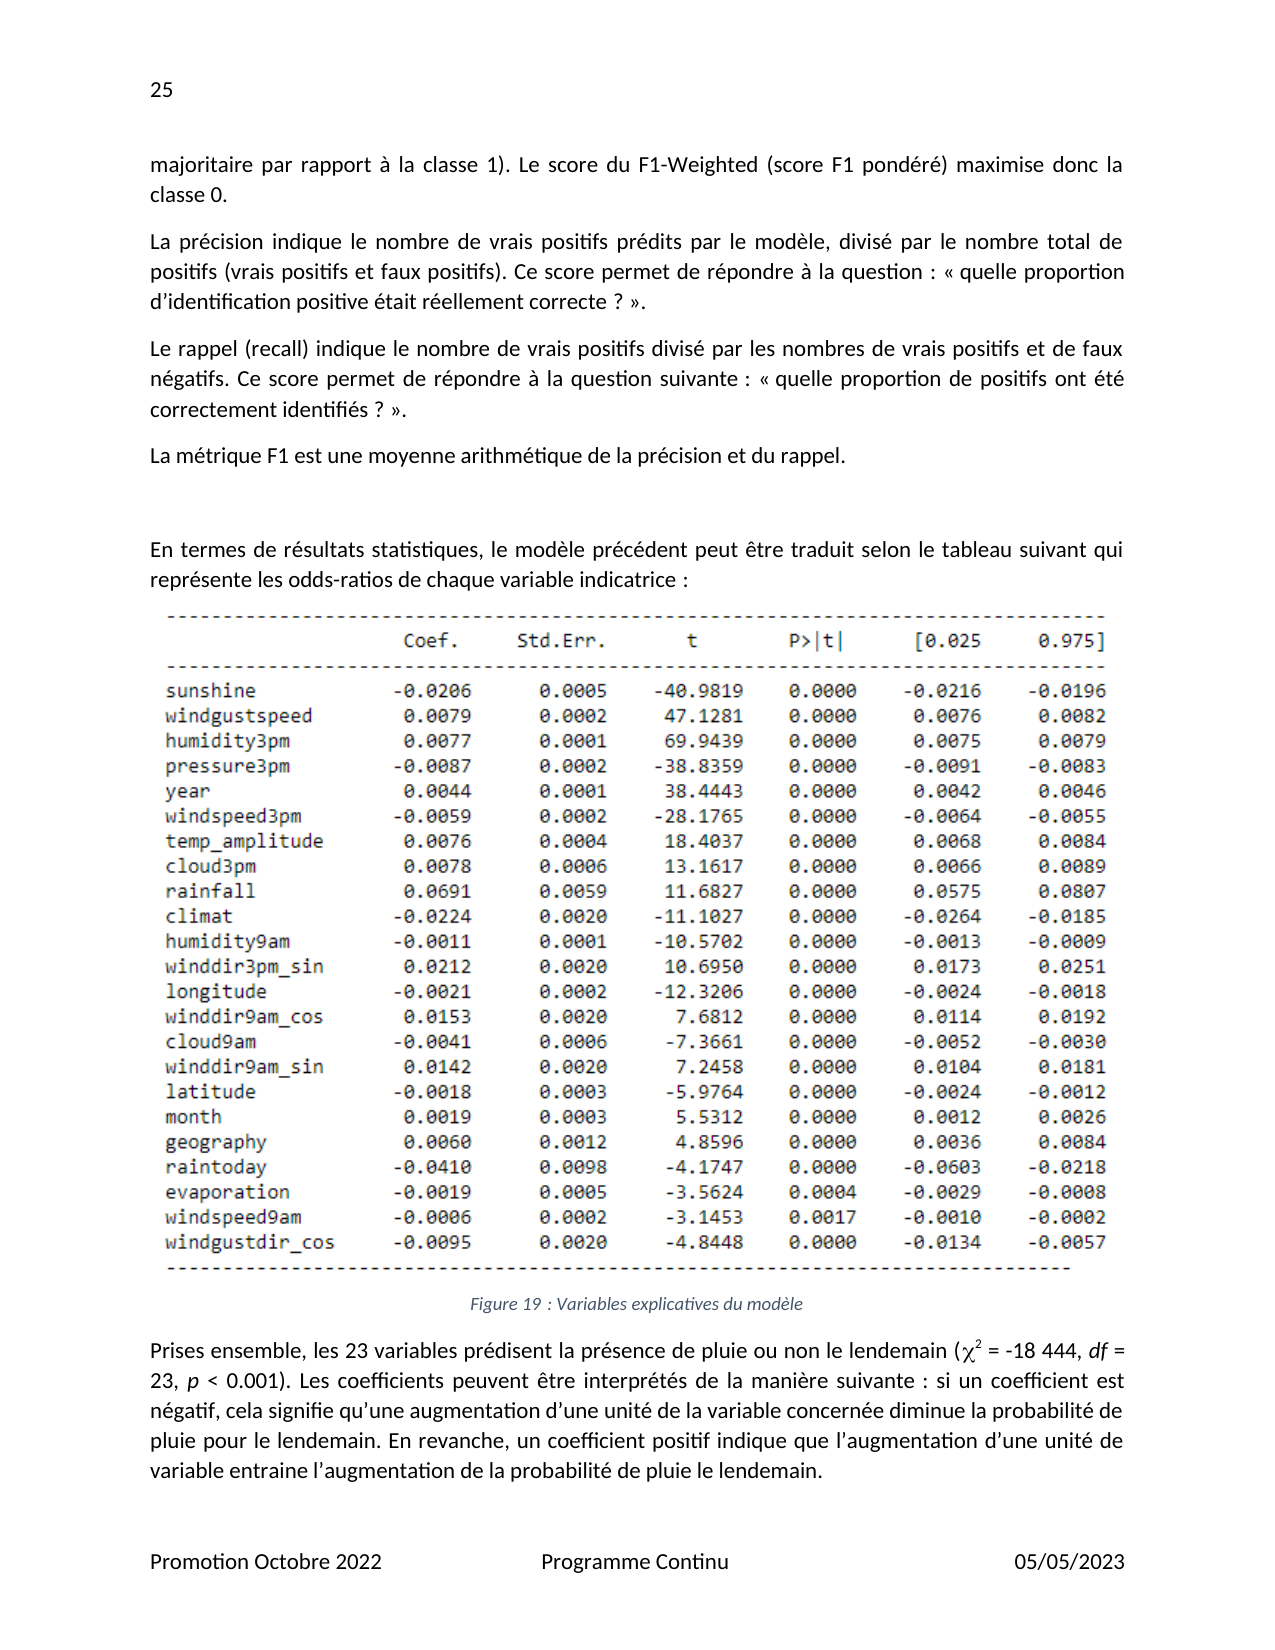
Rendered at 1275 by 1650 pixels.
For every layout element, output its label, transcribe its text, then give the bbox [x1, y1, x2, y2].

text Le rappel (recall) indique le nombre de vrais positifs divisé par les nombres de vrais positifs et de faux négatifs. Ce score permet de répondre à la question suivante : « quelle proportion de positifs ont été correctement identifiés ? ». [150, 334, 1125, 423]
text Prises ensemble, les 23 variables prédisent la présence de pluie ou non le lendemain (c2 = -18 444, df = 23, p < 0.001). Les coefficients peuvent être interprétés de la manière suivante : si un coefficient est négatif, cela signifie qu’une augmentation d’une unité de la variable concernée diminue la probabilité de pluie pour le lendemain. En revanche, un coefficient positif indique que l’augmentation d’une unité de variable entraine l’augmentation de la probabilité de pluie le lendemain. [150, 1336, 1125, 1485]
text La métrique F1 est une moyenne arithmétique de la précision et du rappel. [150, 442, 1125, 470]
text En termes de résultats statistiques, le modèle précédent peut être traduit selon le tableau suivant qui représente les odds-ratios de chaque variable indicatrice : [150, 535, 1125, 594]
text La précision indique le nombre de vrais positifs prédits par le modèle, divisé par le nombre total de positifs (vrais positifs et faux positifs). Ce score permet de répondre à la question : « quelle proportion d’identification positive était réellement correcte ? ». [150, 227, 1125, 316]
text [150, 150, 1125, 208]
